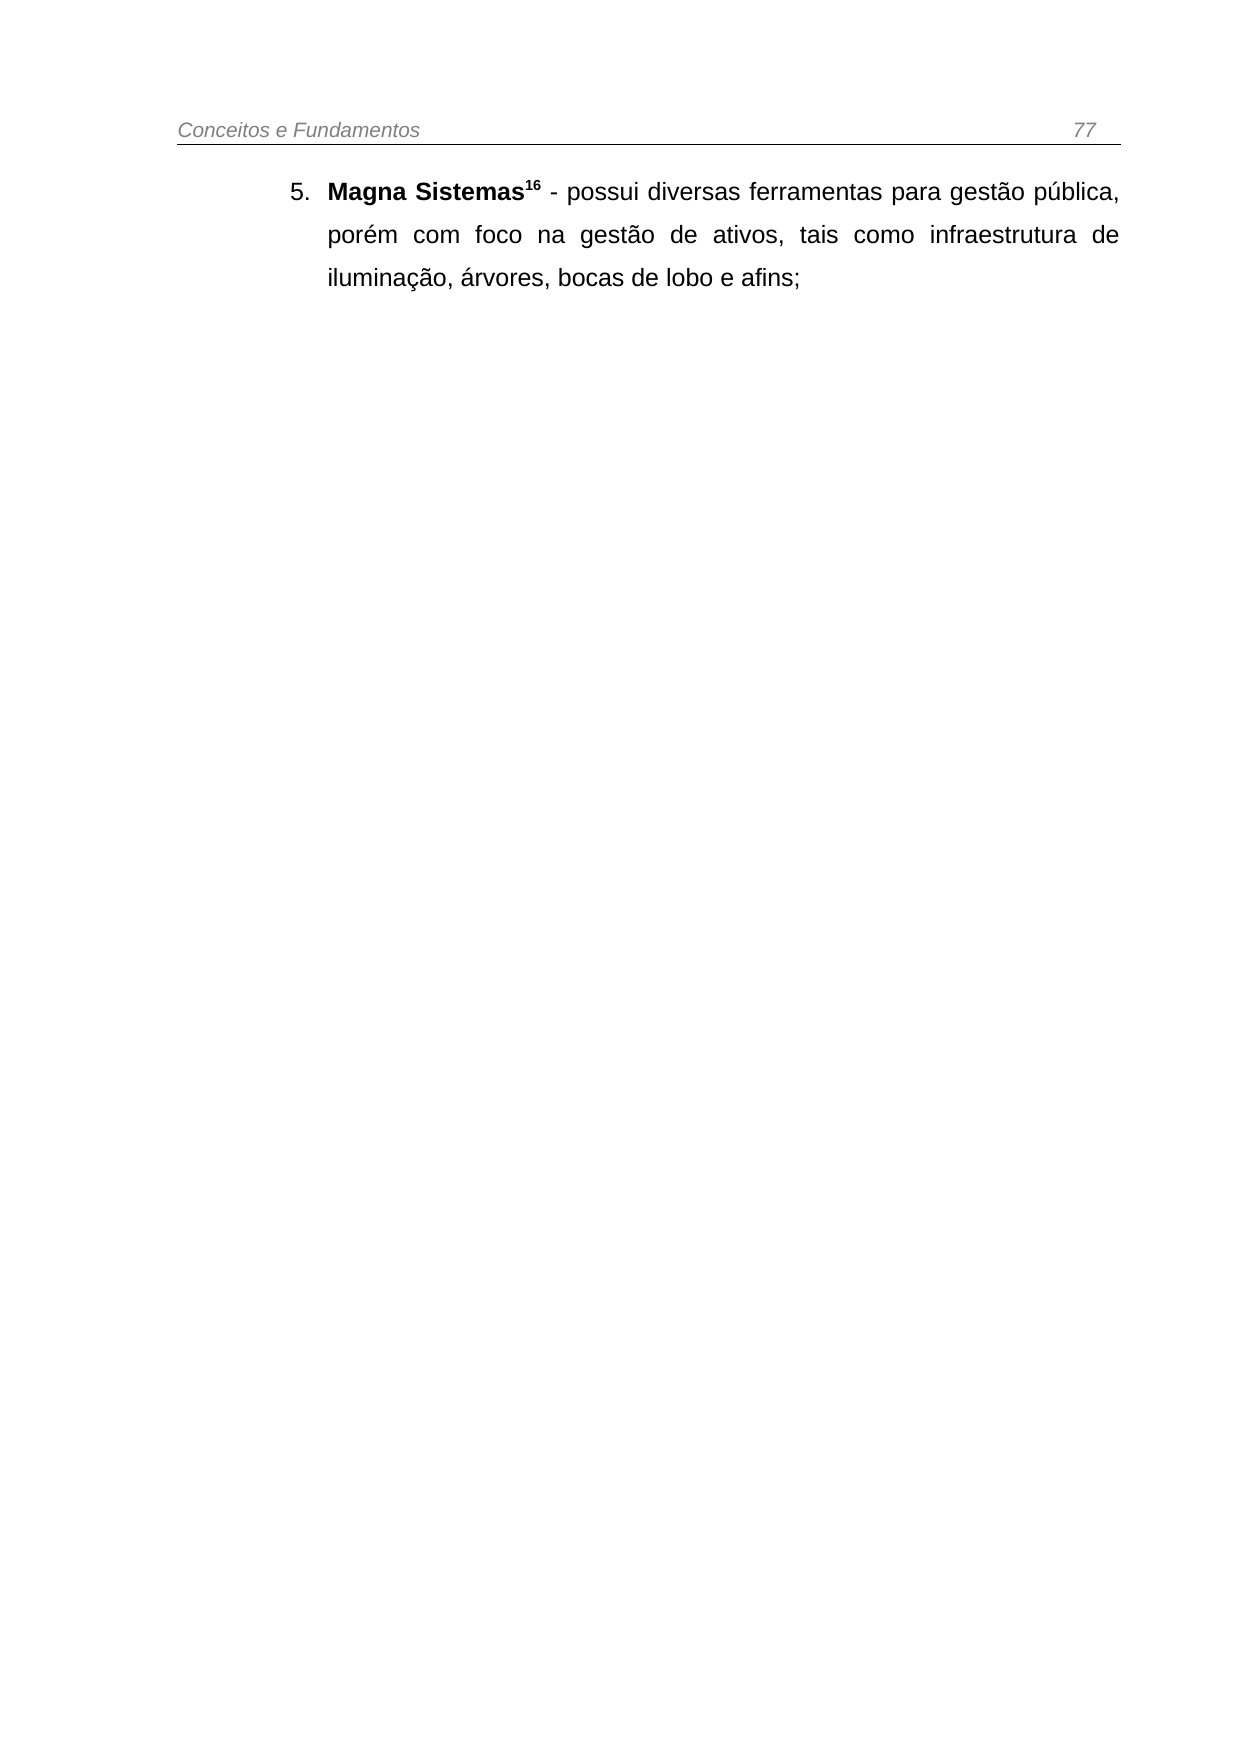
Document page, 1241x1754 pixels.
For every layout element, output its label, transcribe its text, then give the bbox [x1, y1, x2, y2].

list Magna Sistemas - possui diversas ferramentas para gestão pública, porém com foco na gestão de ativos, tais como infraestrutura de iluminação, árvores, bocas de lobo e afins; [290, 177, 1121, 292]
